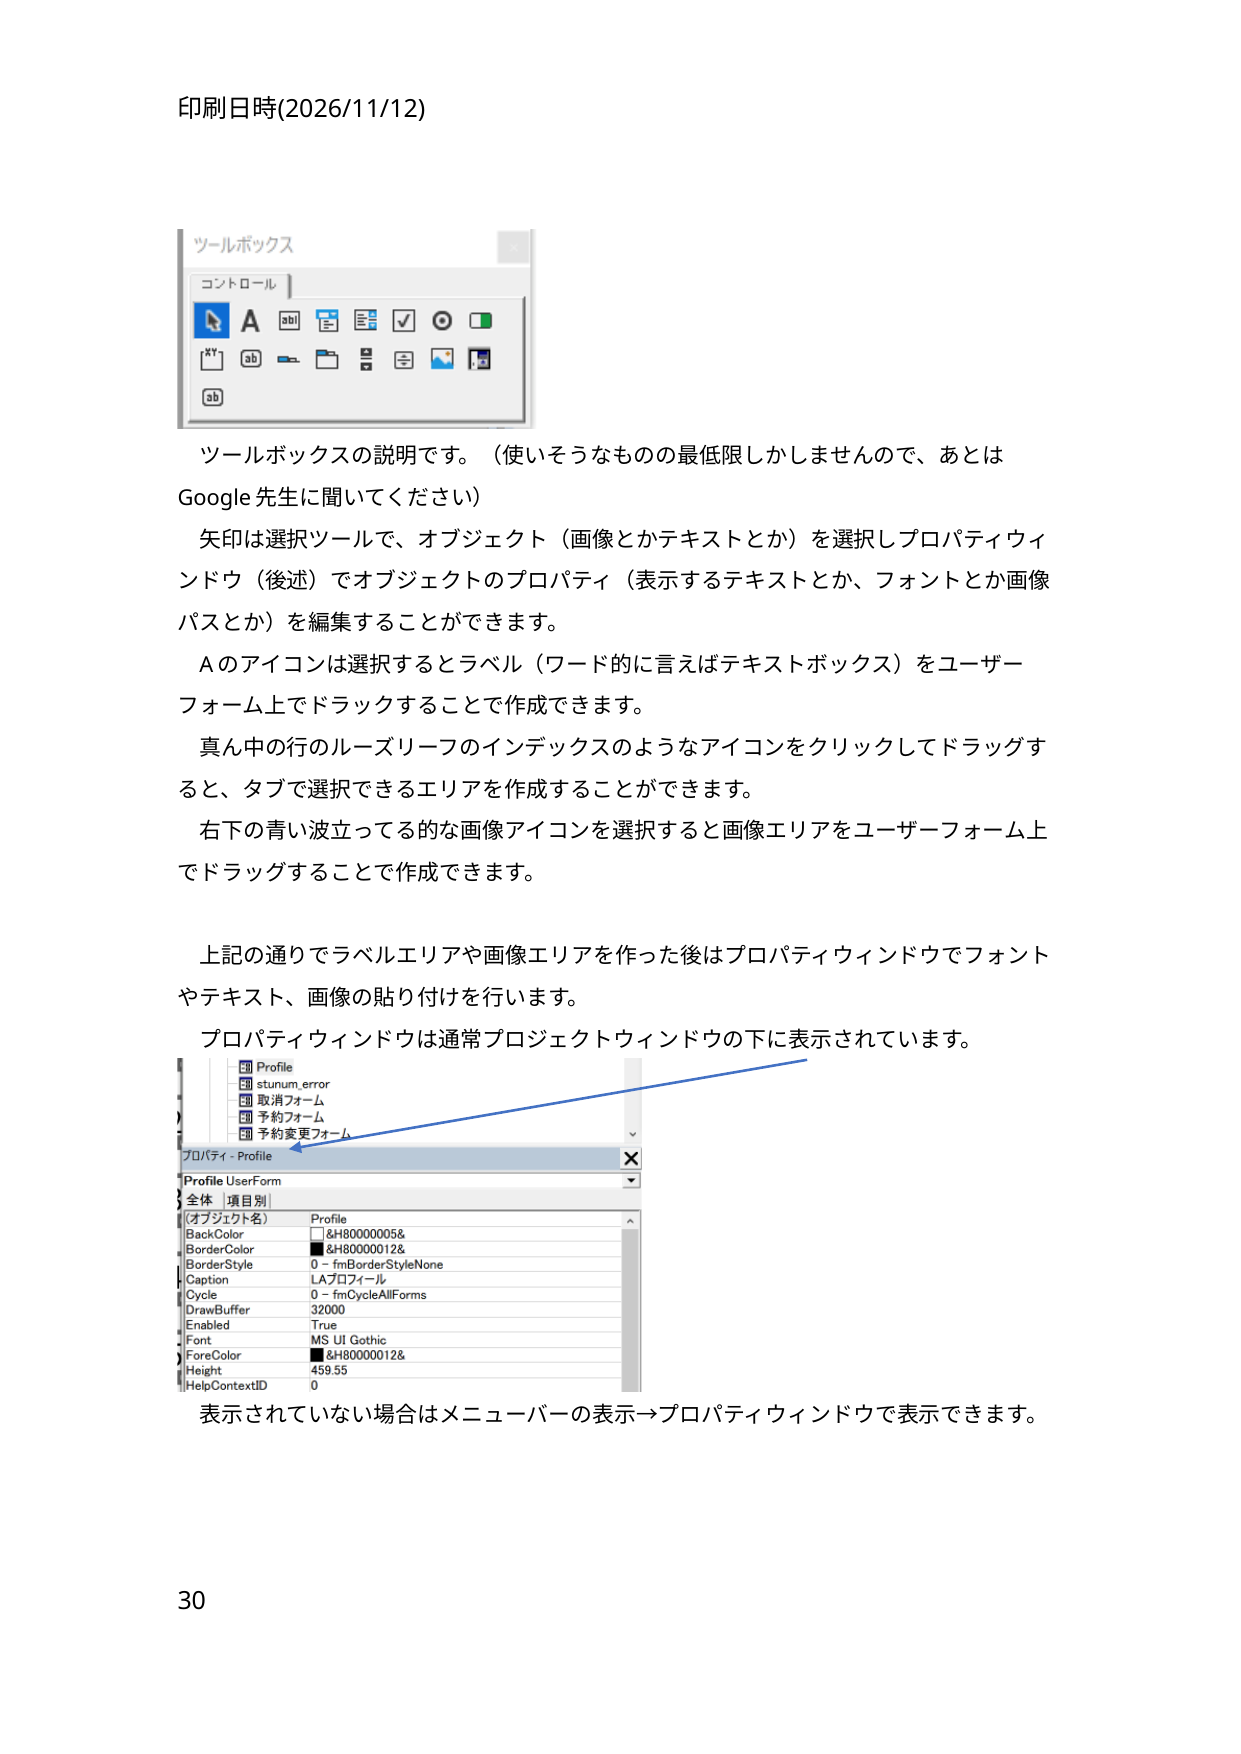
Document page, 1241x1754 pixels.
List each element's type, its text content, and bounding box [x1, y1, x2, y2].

text 表示されていない場合はメニューバーの表示→プロパティウィンドウで表示できます。 [177, 1392, 1063, 1433]
text ツールボックスの説明です。（使いそうなものの最低限しかしませんので、あとはGoogle先生に聞いてください） [177, 433, 1063, 517]
text プロパティウィンドウは通常プロジェクトウィンドウの下に表示されています。 [177, 1017, 1063, 1058]
text Aのアイコンは選択するとラベル（ワード的に言えばテキストボックス）をユーザーフォーム上でドラックすることで作成できます。 [177, 642, 1063, 725]
picture [177, 1058, 642, 1392]
text 矢印は選択ツールで、オブジェクト（画像とかテキストとか）を選択しプロパティウィンドウ（後述）でオブジェクトのプロパティ（表示するテキストとか、フォントとか画像パスとか）を編集することができます。 [177, 517, 1063, 642]
text 右下の青い波立ってる的な画像アイコンを選択すると画像エリアをユーザーフォーム上でドラッグすることで作成できます。 [177, 808, 1063, 892]
text 上記の通りでラベルエリアや画像エリアを作った後はプロパティウィンドウでフォントやテキスト、画像の貼り付けを行います。 [177, 933, 1063, 1017]
text 真ん中の行のルーズリーフのインデックスのようなアイコンをクリックしてドラッグすると、タブで選択できるエリアを作成することができます。 [177, 725, 1063, 808]
picture [177, 229, 537, 429]
